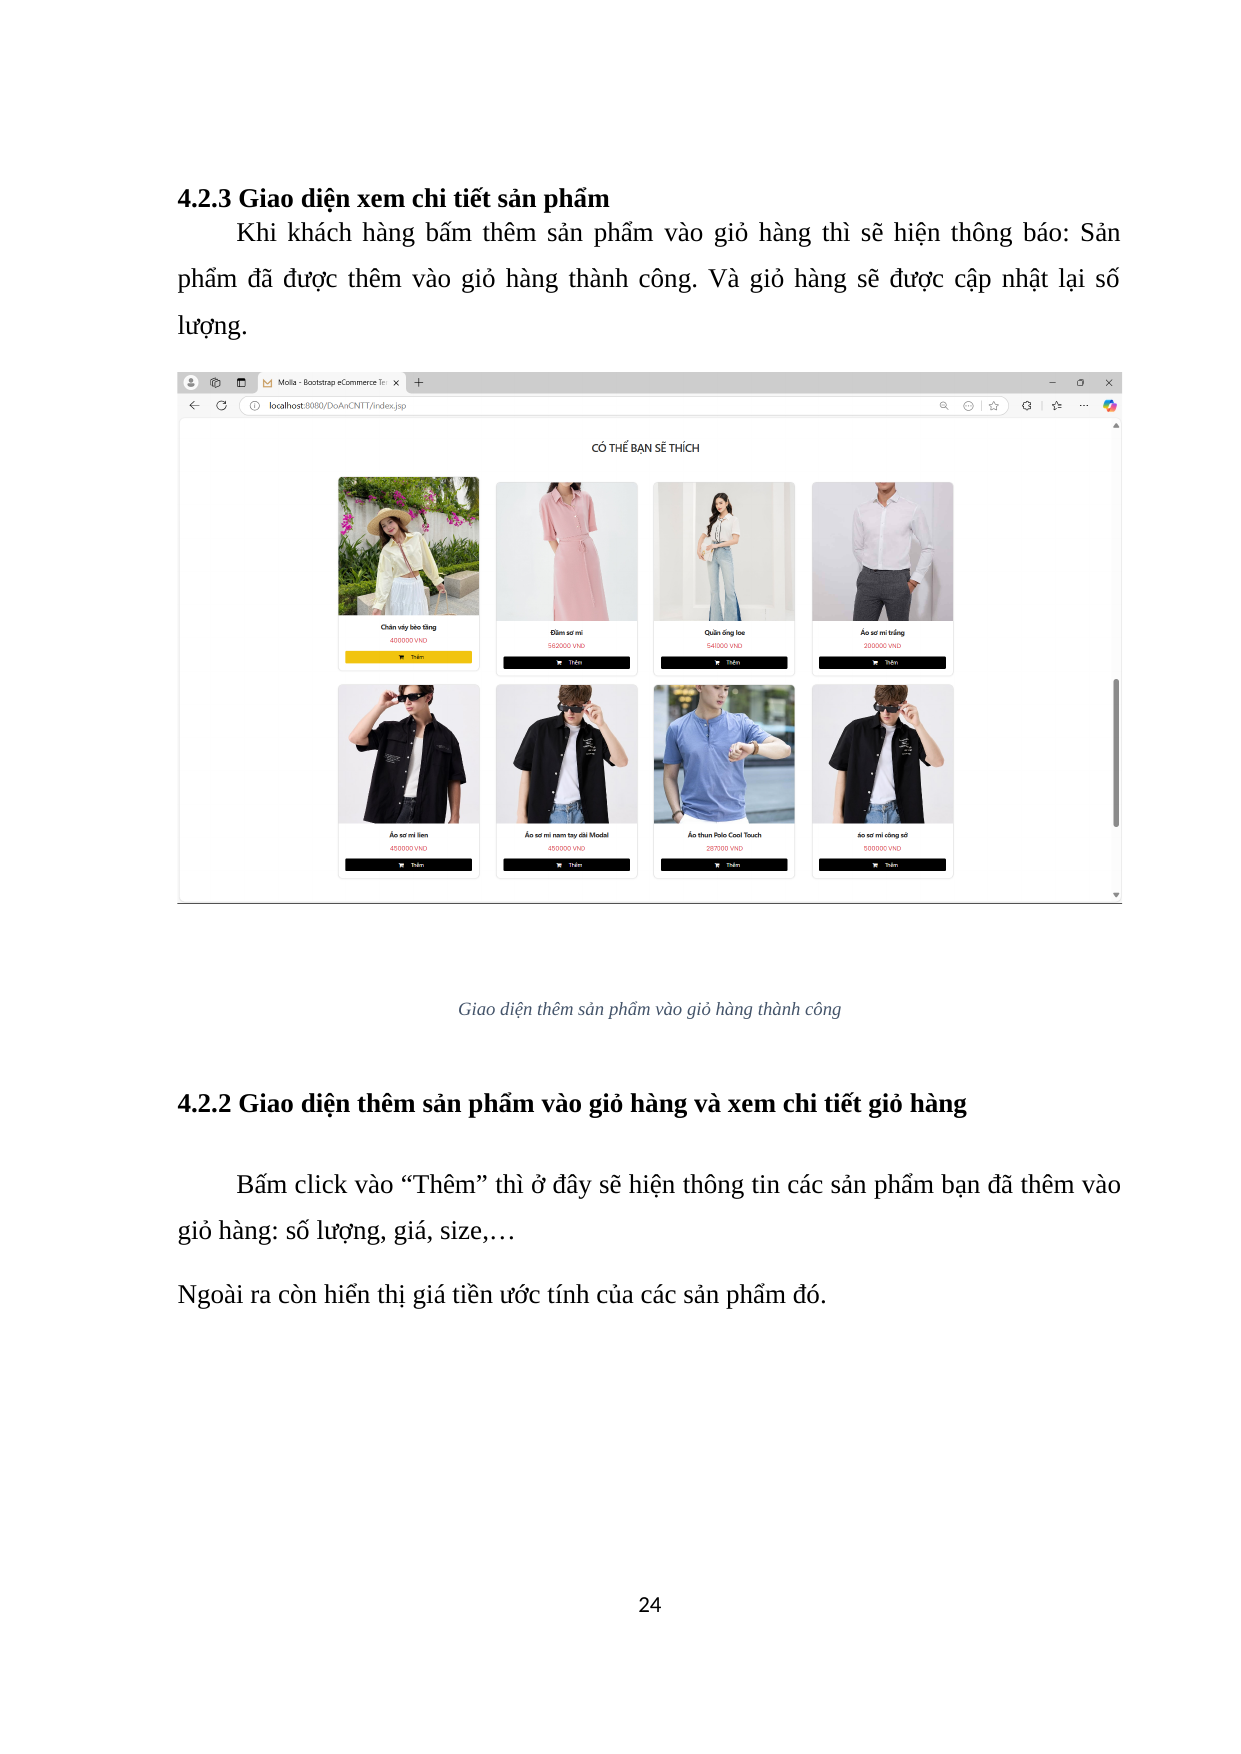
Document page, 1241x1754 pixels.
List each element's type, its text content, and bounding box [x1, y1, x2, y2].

text Giao diện thêm sản phẩm vào giỏ hàng thành công [177, 998, 1122, 1019]
text Bấm click vào “Thêm” thì ở đây sẽ hiện thông tin các sản phẩm bạn đã thêm vào giỏ hàng: số lượng, giá, size,… [177, 1168, 1122, 1246]
picture [177, 372, 1123, 904]
subtitle 4.2.2 Giao diện thêm sản phẩm vào giỏ hàng và xem chi tiết giỏ hàng [177, 1087, 1122, 1118]
text Ngoài ra còn hiển thị giá tiền ước tính của các sản phẩm đó. [177, 1278, 1122, 1309]
text Khi khách hàng bấm thêm sản phẩm vào giỏ hàng thì sẽ hiện thông báo: Sản phẩm đã được thêm vào giỏ hàng thành công. Và giỏ hàng sẽ được cập nhật lại số lượng. [177, 216, 1122, 340]
subtitle 4.2.3 Giao diện xem chi tiết sản phẩm [177, 182, 1122, 213]
